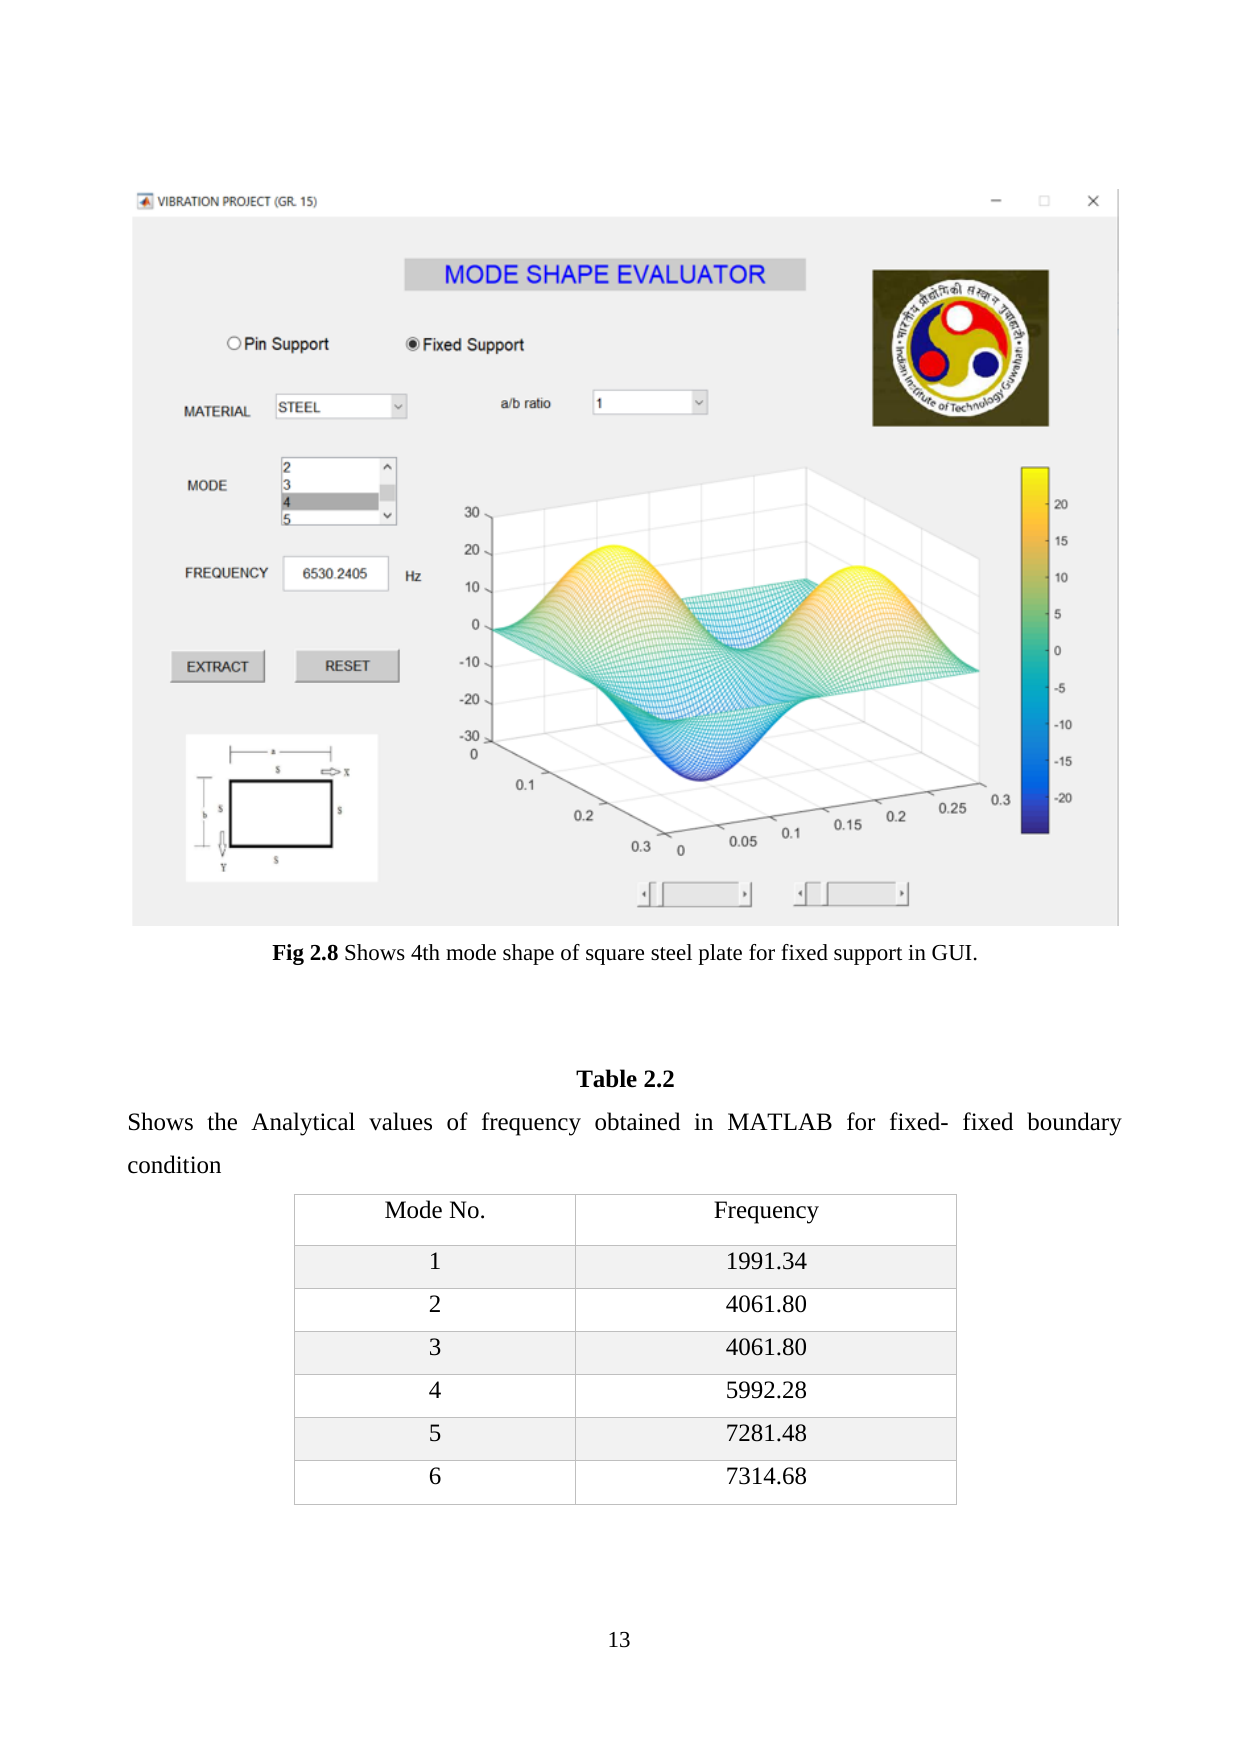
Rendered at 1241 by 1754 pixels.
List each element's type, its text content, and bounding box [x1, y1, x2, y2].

table_cell 2 [295, 1289, 575, 1331]
table_cell 4061.80 [576, 1332, 956, 1374]
picture [132, 189, 1119, 926]
table_cell 3 [295, 1332, 575, 1374]
table_cell 7314.68 [576, 1461, 956, 1504]
table_cell 5 [295, 1418, 575, 1460]
table_cell 1 [295, 1246, 575, 1288]
table_cell 7281.48 [576, 1418, 956, 1460]
text Shows the Analytical values of frequency obtained in MATLAB for fixed- fixed boundary condition [127, 1107, 1123, 1179]
text Fig 2.8 Shows 4th mode shape of square steel plate for fixed support in GUI. [127, 939, 1123, 965]
table_cell 5992.28 [576, 1375, 956, 1417]
text Table 2.2 [127, 1064, 1123, 1093]
table_cell 4 [295, 1375, 575, 1417]
table_header Frequency [576, 1195, 956, 1245]
table_header Mode No. [295, 1195, 575, 1245]
table_cell 4061.80 [576, 1289, 956, 1331]
table_cell 6 [295, 1461, 575, 1504]
table_cell 1991.34 [576, 1246, 956, 1288]
